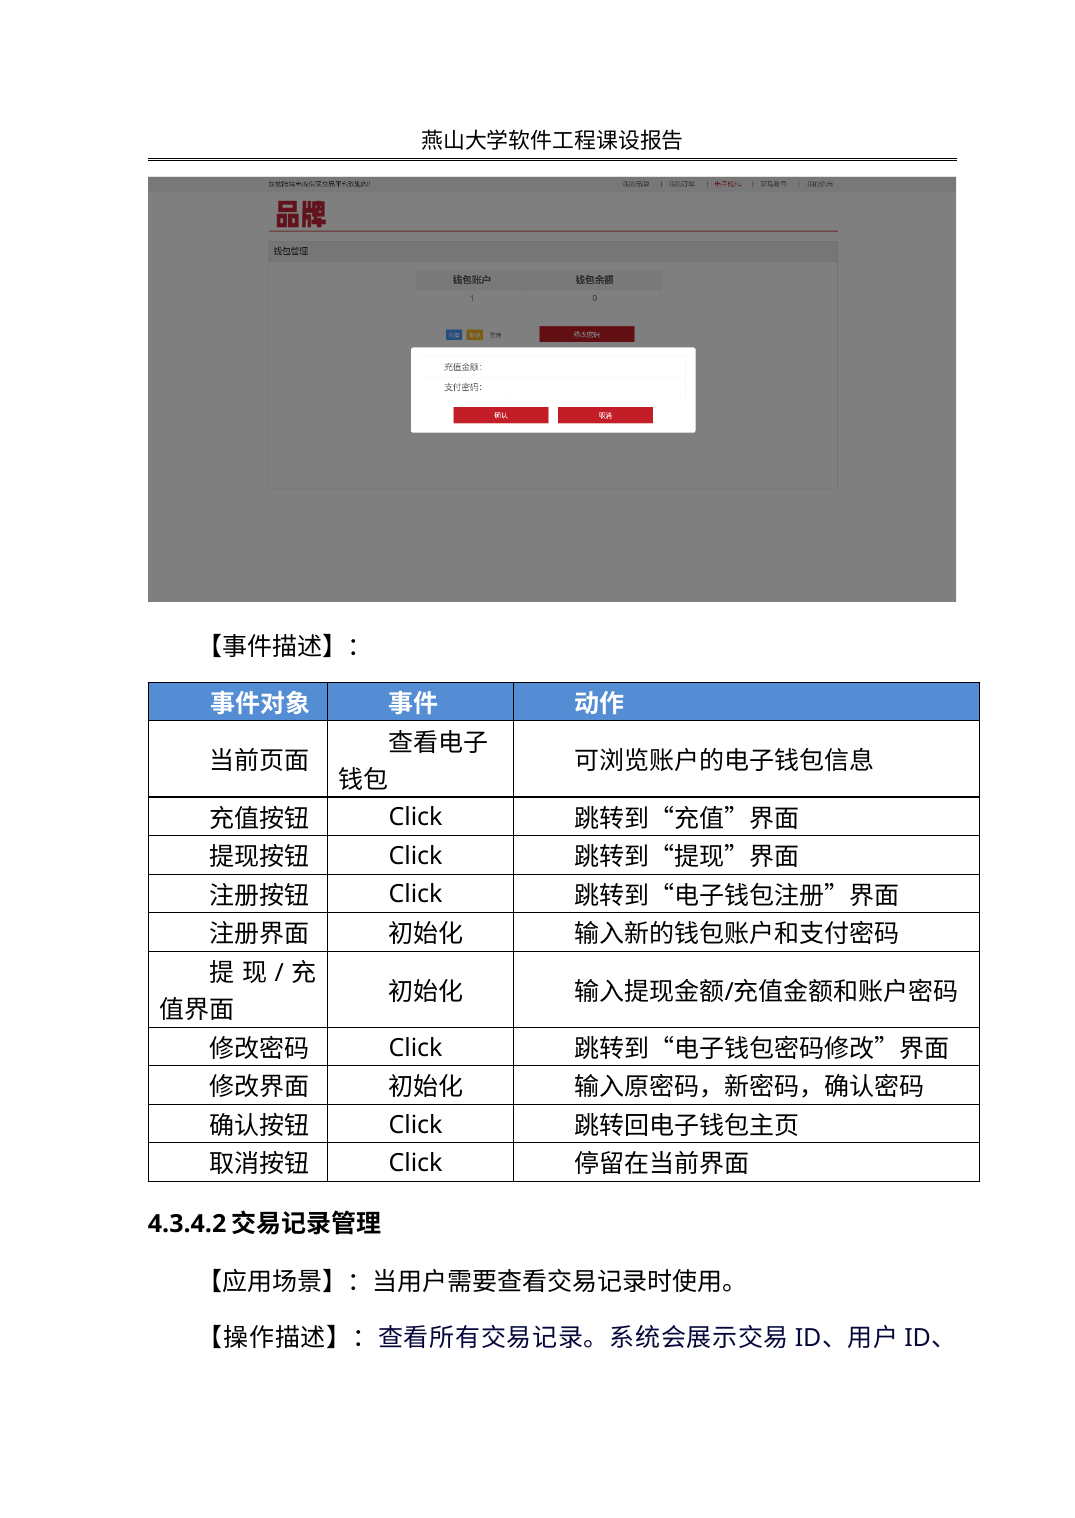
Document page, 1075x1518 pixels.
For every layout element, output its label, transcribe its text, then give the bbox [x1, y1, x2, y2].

table_cell 提现按钮 [149, 836, 327, 873]
table_cell 初始化 [328, 1066, 513, 1104]
table_cell 修改密码 [149, 1028, 327, 1065]
table_cell 输入原密码，新密码，确认密码 [514, 1066, 979, 1104]
table_header 事件对象 [149, 683, 327, 720]
table_cell 初始化 [328, 913, 513, 951]
text 【应用场景】：当用户需要查看交易记录时使用。 [148, 1261, 957, 1298]
table_cell 输入新的钱包账户和支付密码 [514, 913, 979, 951]
table_cell Click [328, 875, 513, 912]
text 【事件描述】： [148, 626, 957, 664]
table_cell 提现/充值界面 [149, 952, 327, 1027]
table_cell Click [328, 1105, 513, 1142]
table_cell 确认按钮 [149, 1105, 327, 1142]
table_cell 当前页面 [149, 721, 327, 796]
table_cell 跳转到“电子钱包密码修改”界面 [514, 1028, 979, 1065]
table_cell 充值按钮 [149, 798, 327, 835]
table_header 动作 [514, 683, 979, 720]
table_cell 跳转到“电子钱包注册”界面 [514, 875, 979, 912]
table_cell 可浏览账户的电子钱包信息 [514, 721, 979, 796]
table_header 事件 [328, 683, 513, 720]
table_cell Click [328, 1143, 513, 1181]
table_cell 注册界面 [149, 913, 327, 951]
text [148, 1317, 957, 1354]
table_cell 修改界面 [149, 1066, 327, 1104]
table_cell 停留在当前界面 [514, 1143, 979, 1181]
table_cell 注册按钮 [149, 875, 327, 912]
table_cell 跳转到“提现”界面 [514, 836, 979, 873]
table_cell 跳转回电子钱包主页 [514, 1105, 979, 1142]
table_cell Click [328, 798, 513, 835]
table_cell 取消按钮 [149, 1143, 327, 1181]
table_cell 初始化 [328, 952, 513, 1027]
picture [148, 176, 957, 602]
subtitle 4.3.4.2交易记录管理 [148, 1203, 957, 1240]
table_cell Click [328, 836, 513, 873]
table_cell 查看电子钱包 [328, 721, 513, 796]
table_cell Click [328, 1028, 513, 1065]
table_cell 输入提现金额/充值金额和账户密码 [514, 952, 979, 1027]
table_cell 跳转到“充值”界面 [514, 798, 979, 835]
